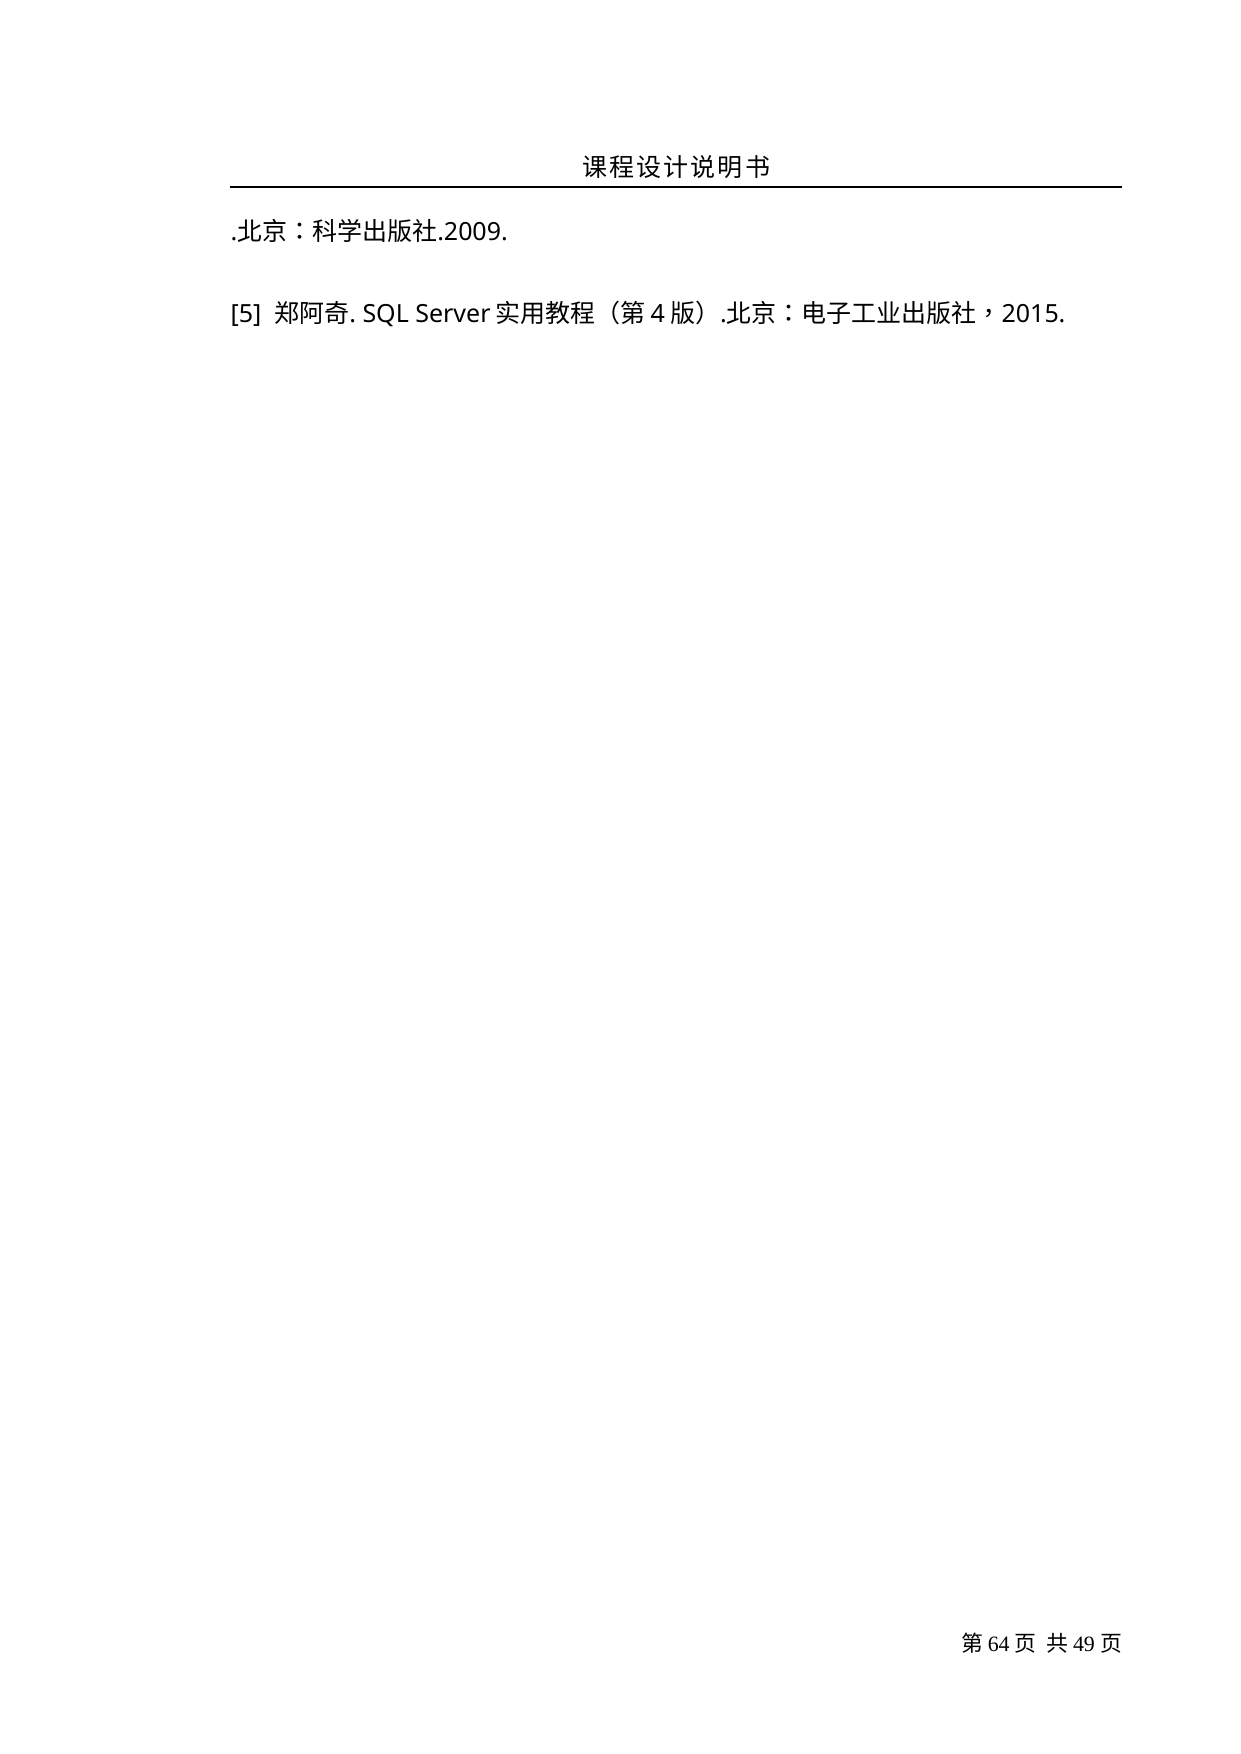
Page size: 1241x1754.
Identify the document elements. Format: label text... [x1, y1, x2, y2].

text .北京：科学出版社.2009. [230, 198, 1122, 263]
list 郑阿奇. SQL Server实用教程（第4版）.北京：电子工业出版社，2015. [230, 280, 1122, 345]
